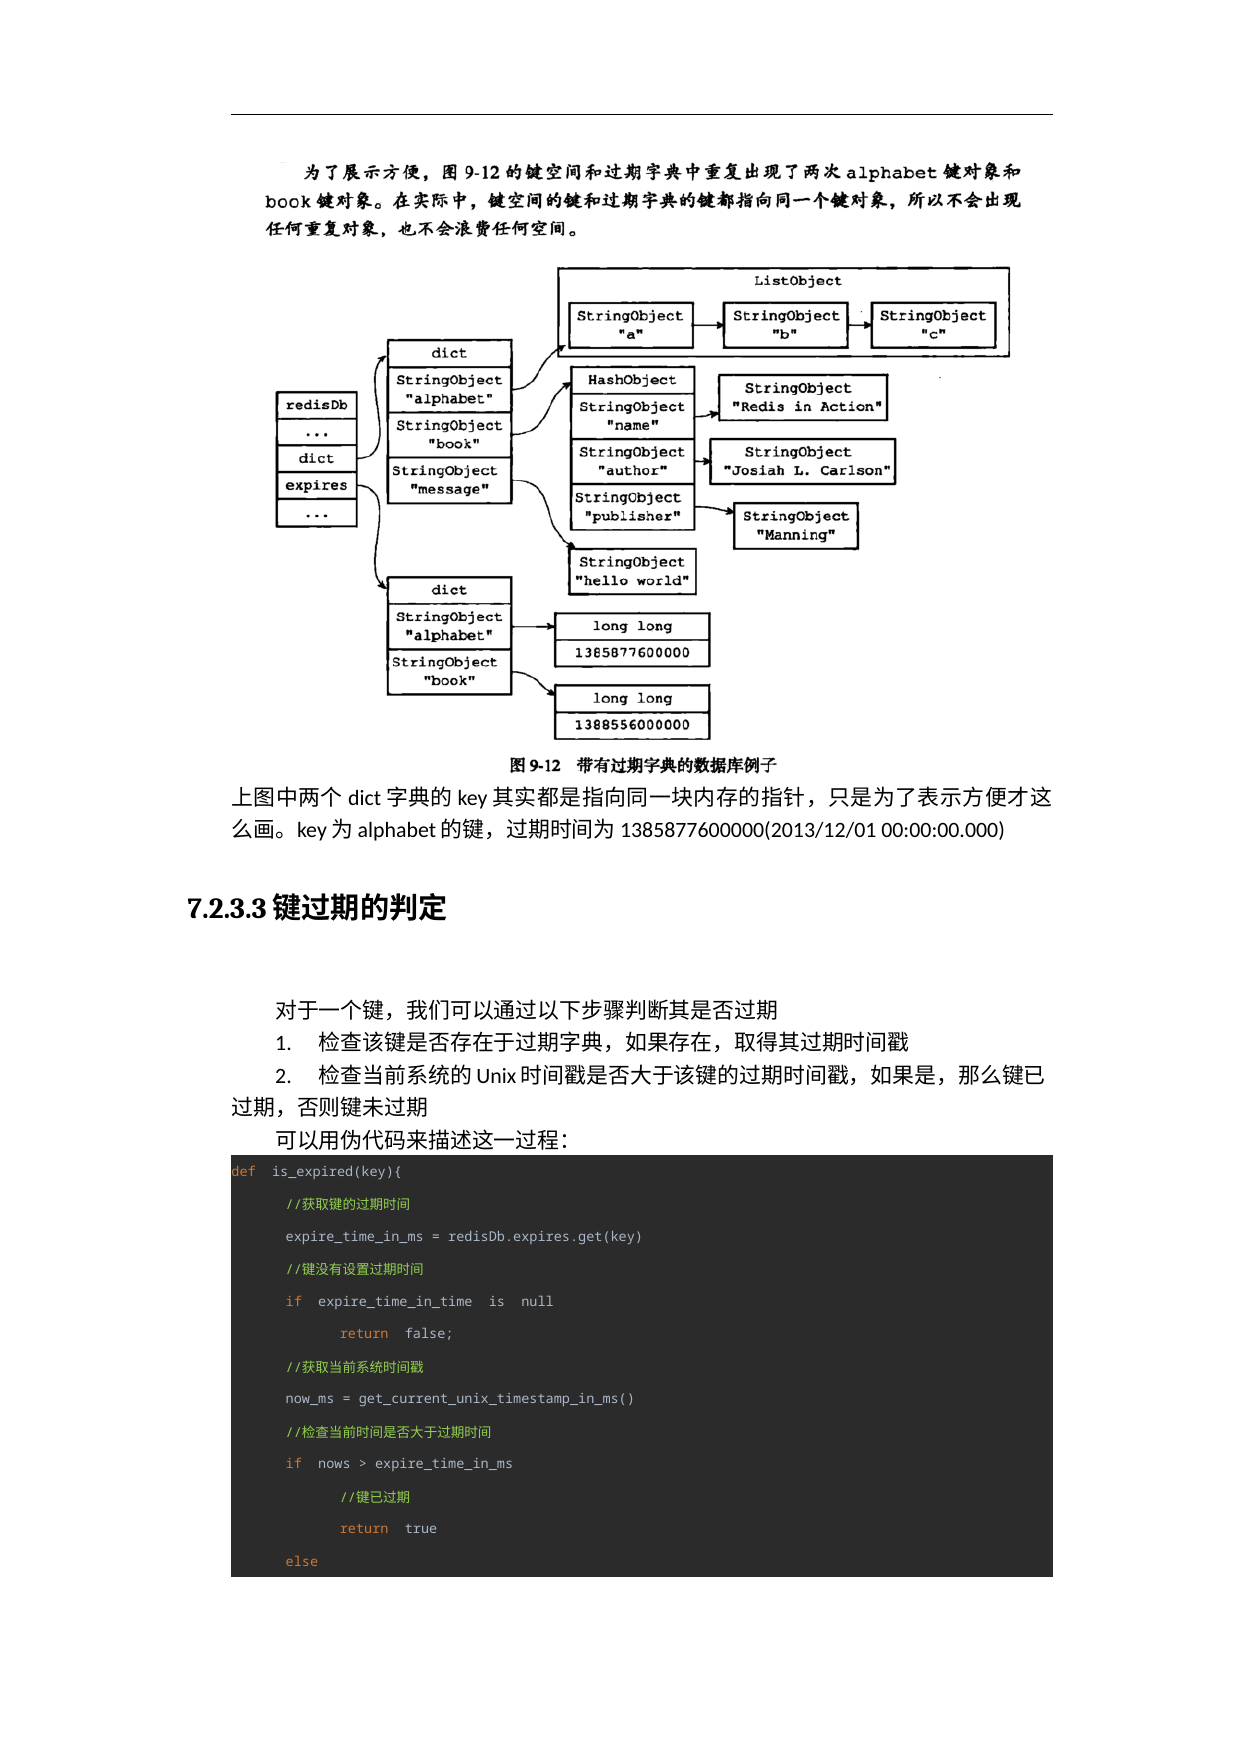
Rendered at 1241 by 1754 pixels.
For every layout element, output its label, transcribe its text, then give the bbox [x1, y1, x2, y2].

text return false; [231, 1317, 1053, 1350]
list 检查当前系统的Unix时间戳是否大于该键的过期时间戳，如果是，那么键已过期，否则键未过期 [231, 1057, 1053, 1122]
text if expire_time_in_time is null [231, 1285, 1053, 1317]
text return true [231, 1512, 1053, 1545]
text //键已过期 [231, 1480, 1053, 1512]
text //获取当前系统时间戳 [231, 1350, 1053, 1382]
text if nows > expire_time_in_ms [231, 1447, 1053, 1480]
picture [262, 162, 1022, 776]
text else [231, 1545, 1053, 1577]
text //检查当前时间是否大于过期时间 [231, 1415, 1053, 1447]
text 上图中两个dict字典的key其实都是指向同一块内存的指针，只是为了表示方便才这么画。key为alphabet的键，过期时间为1385877600000(2013/12/01 00:00:00.000) [231, 779, 1053, 844]
text 对于一个键，我们可以通过以下步骤判断其是否过期 [231, 992, 1053, 1025]
text expire_time_in_ms = redisDb.expires.get(key) [231, 1220, 1053, 1252]
list 检查该键是否存在于过期字典，如果存在，取得其过期时间戳 [231, 1025, 1053, 1057]
subtitle 7.2.3.3键过期的判定 [187, 874, 1053, 939]
text 可以用伪代码来描述这一过程： [231, 1122, 1053, 1155]
text //获取键的过期时间 [231, 1187, 1053, 1220]
text //键没有设置过期时间 [231, 1252, 1053, 1285]
text def is_expired(key){ [231, 1155, 1053, 1187]
text now_ms = get_current_unix_timestamp_in_ms() [231, 1382, 1053, 1415]
